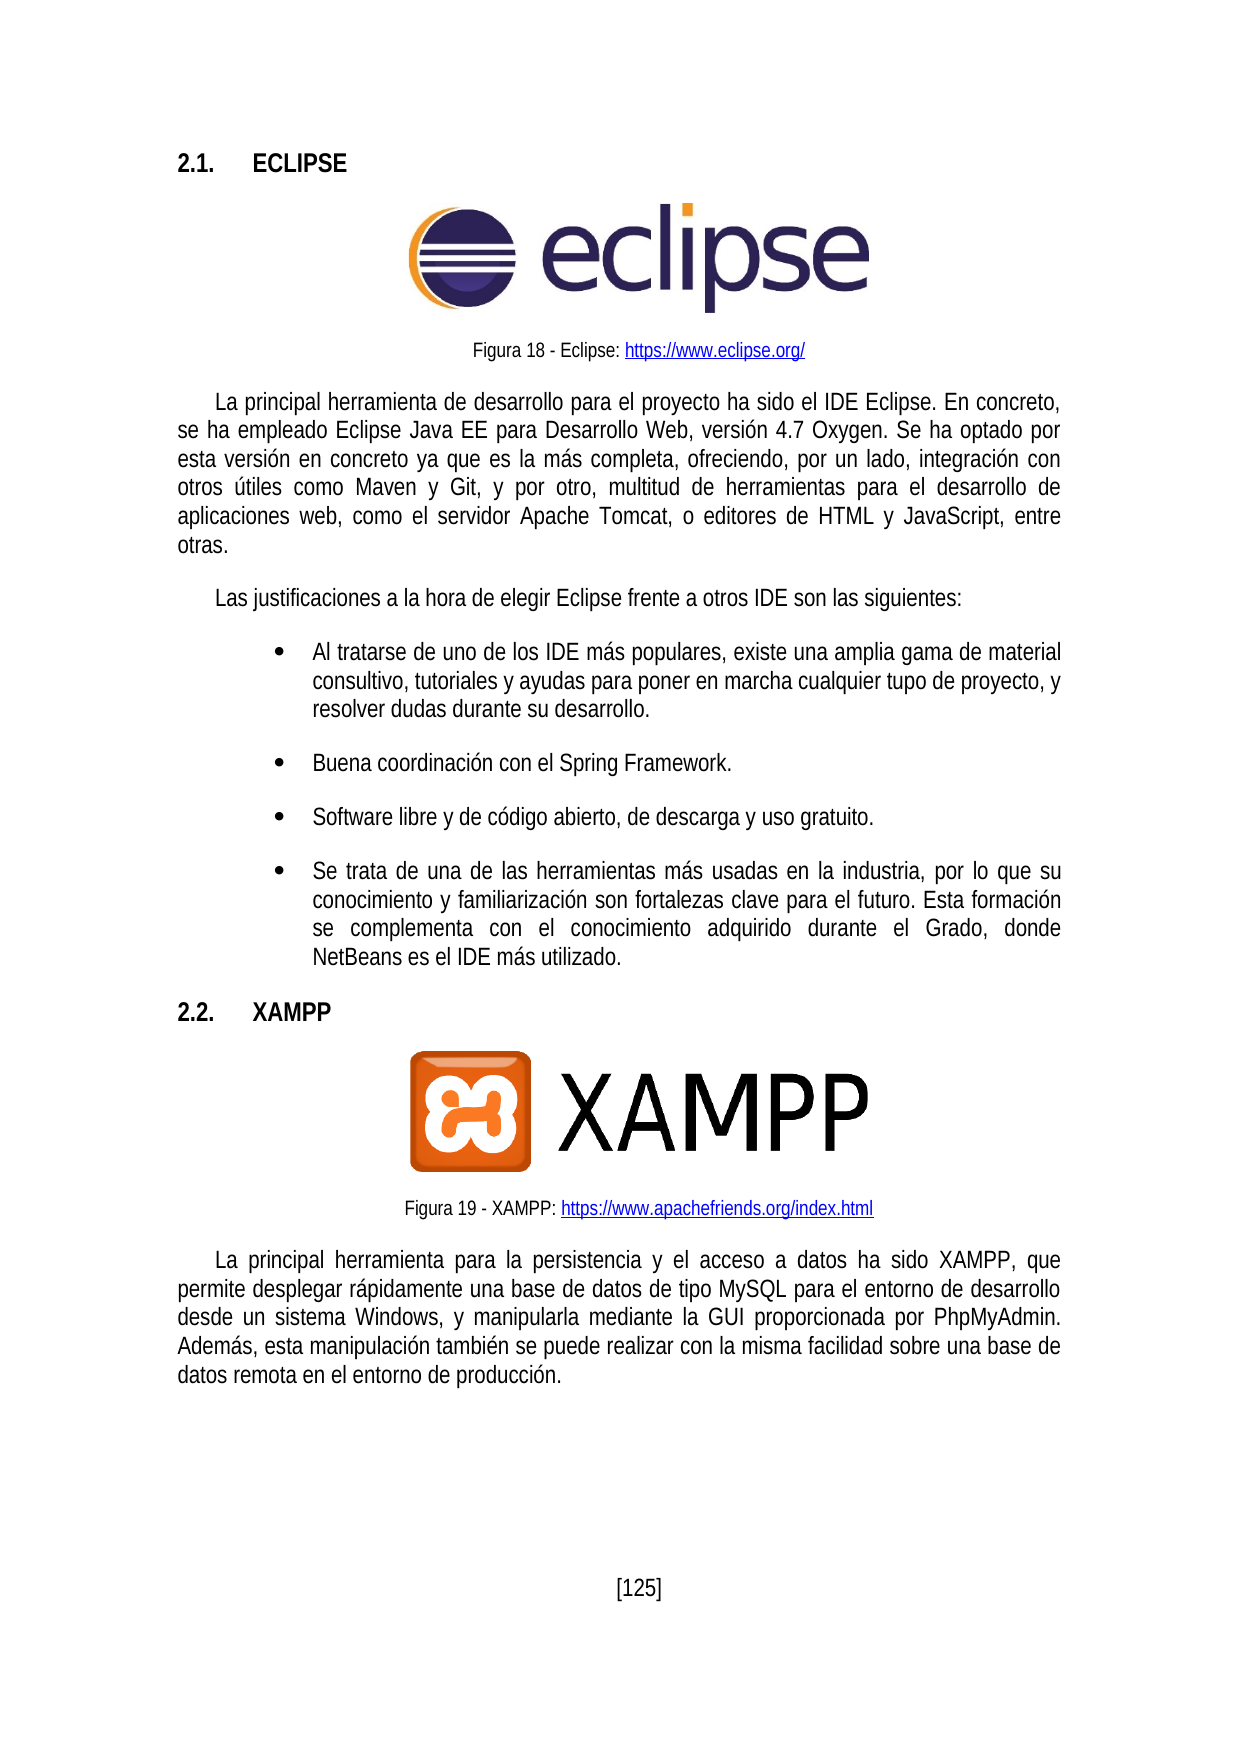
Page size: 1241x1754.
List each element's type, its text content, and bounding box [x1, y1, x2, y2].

subtitle ECLIPSE [177, 148, 1063, 179]
list Al tratarse de uno de los IDE más populares, existe una amplia gama de material consultivo, tutoriales y ayudas para poner en marcha cualquier tupo de proyecto, y resolver dudas durante su desarrollo. [275, 637, 1063, 723]
list Software libre y de código abierto, de descarga y uso gratuito. [275, 802, 1063, 831]
text La principal herramienta para la persistencia y el acceso a datos ha sido XAMPP, que permite desplegar rápidamente una base de datos de tipo MySQL para el entorno de desarrollo desde un sistema Windows, y manipularla mediante la GUI proporcionada por PhpMyAdmin. Además, esta manipulación también se puede realizar con la misma facilidad sobre una base de datos remota en el entorno de producción. [177, 1245, 1063, 1388]
picture [410, 1051, 868, 1172]
list Buena coordinación con el Spring Framework. [275, 748, 1063, 777]
list Se trata de una de las herramientas más usadas en la industria, por lo que su conocimiento y familiarización son fortalezas clave para el futuro. Esta formación se complementa con el conocimiento adquirido durante el Grado, donde NetBeans es el IDE más utilizado. [275, 856, 1063, 971]
text Las justificaciones a la hora de elegir Eclipse frente a otros IDE son las siguientes: [177, 583, 1063, 612]
subtitle XAMPP [177, 996, 1063, 1027]
picture [408, 203, 869, 313]
text Figura 18 - Eclipse: https://www.eclipse.org/ [177, 337, 1063, 361]
text La principal herramienta de desarrollo para el proyecto ha sido el IDE Eclipse. En concreto, se ha empleado Eclipse Java EE para Desarrollo Web, versión 4.7 Oxygen. Se ha optado por esta versión en concreto ya que es la más completa, ofreciendo, por un lado, integración con otros útiles como Maven y Git, y por otro, multitud de herramientas para el desarrollo de aplicaciones web, como el servidor Apache Tomcat, o editores de HTML y JavaScript, entre otras. [177, 386, 1063, 558]
text Figura 19 - XAMPP: https://www.apachefriends.org/index.html [177, 1196, 1063, 1220]
